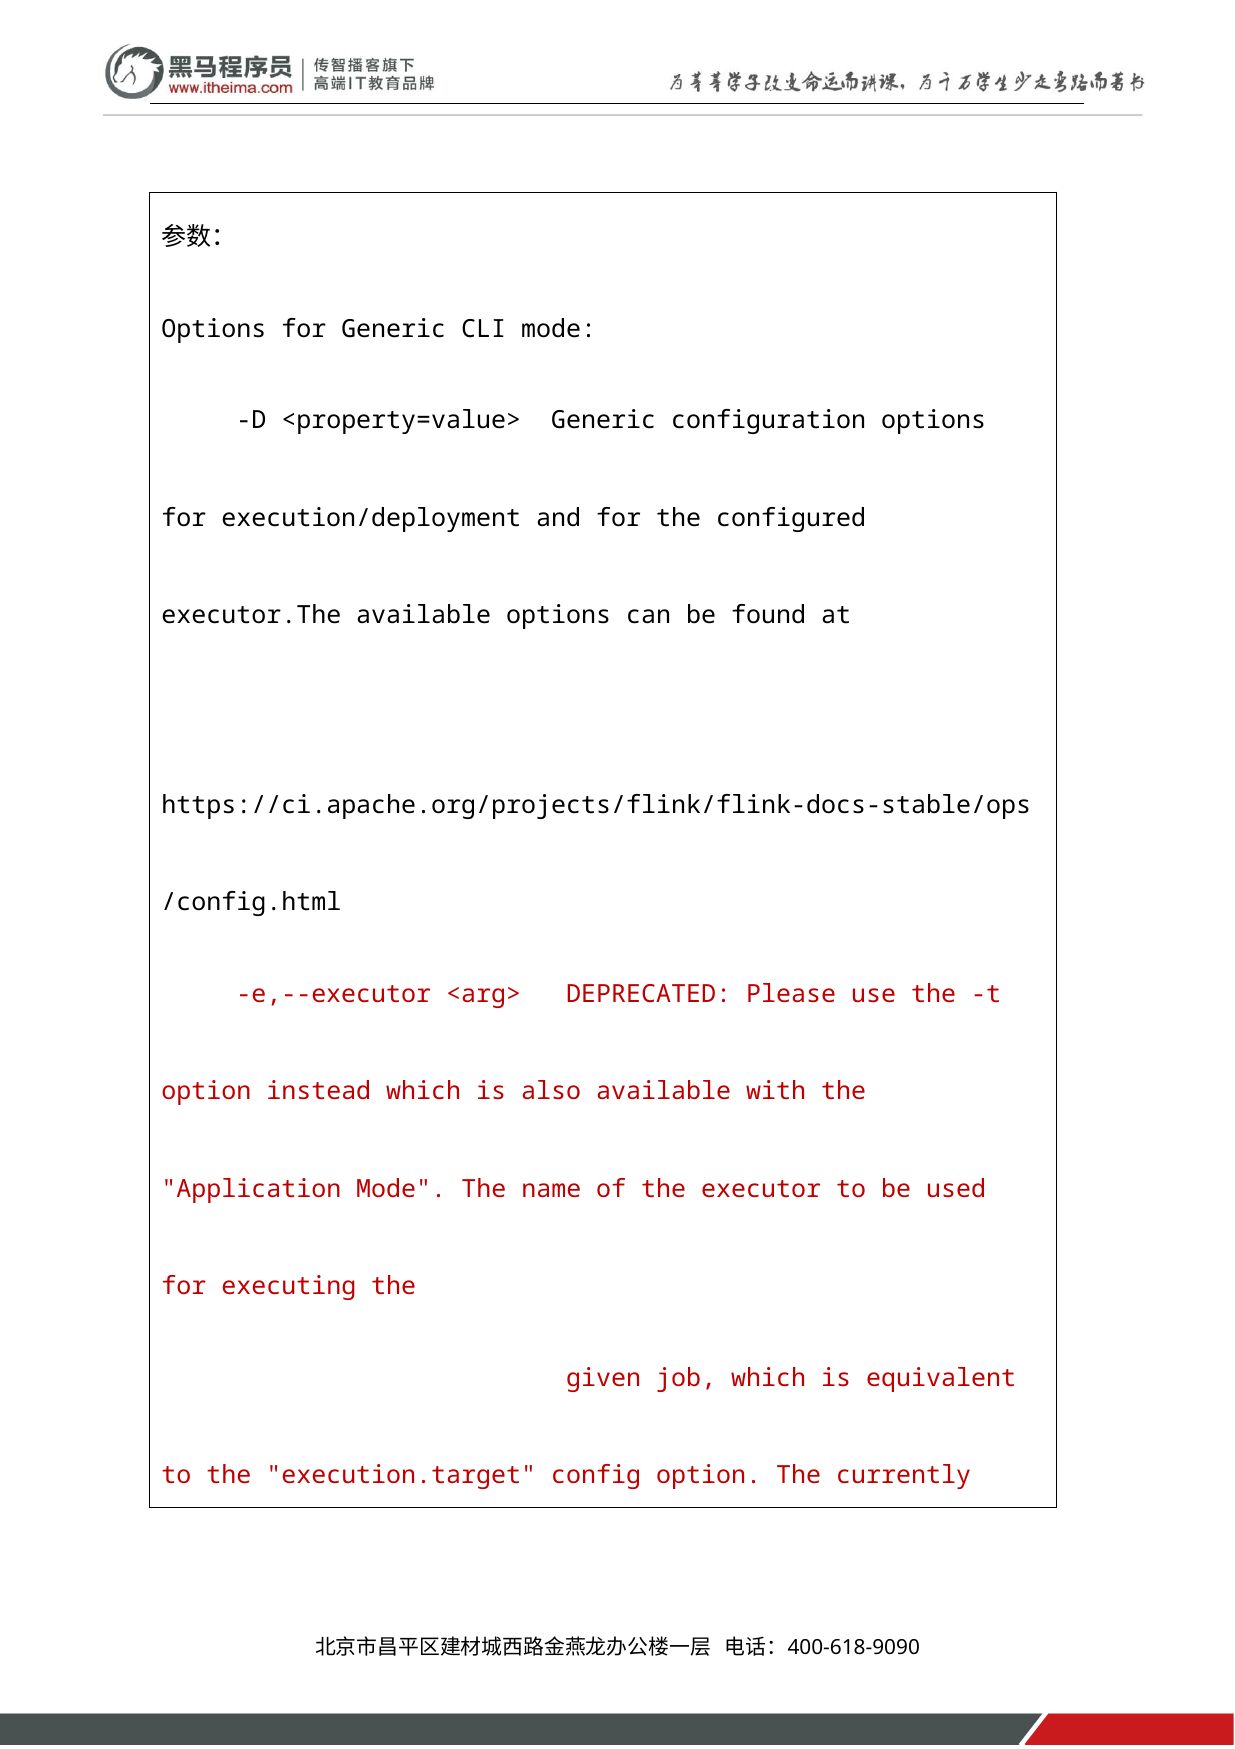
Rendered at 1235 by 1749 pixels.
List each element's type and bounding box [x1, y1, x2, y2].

picture [0, 0, 1235, 123]
table_header [150, 193, 1056, 1507]
picture [0, 1654, 1234, 1745]
